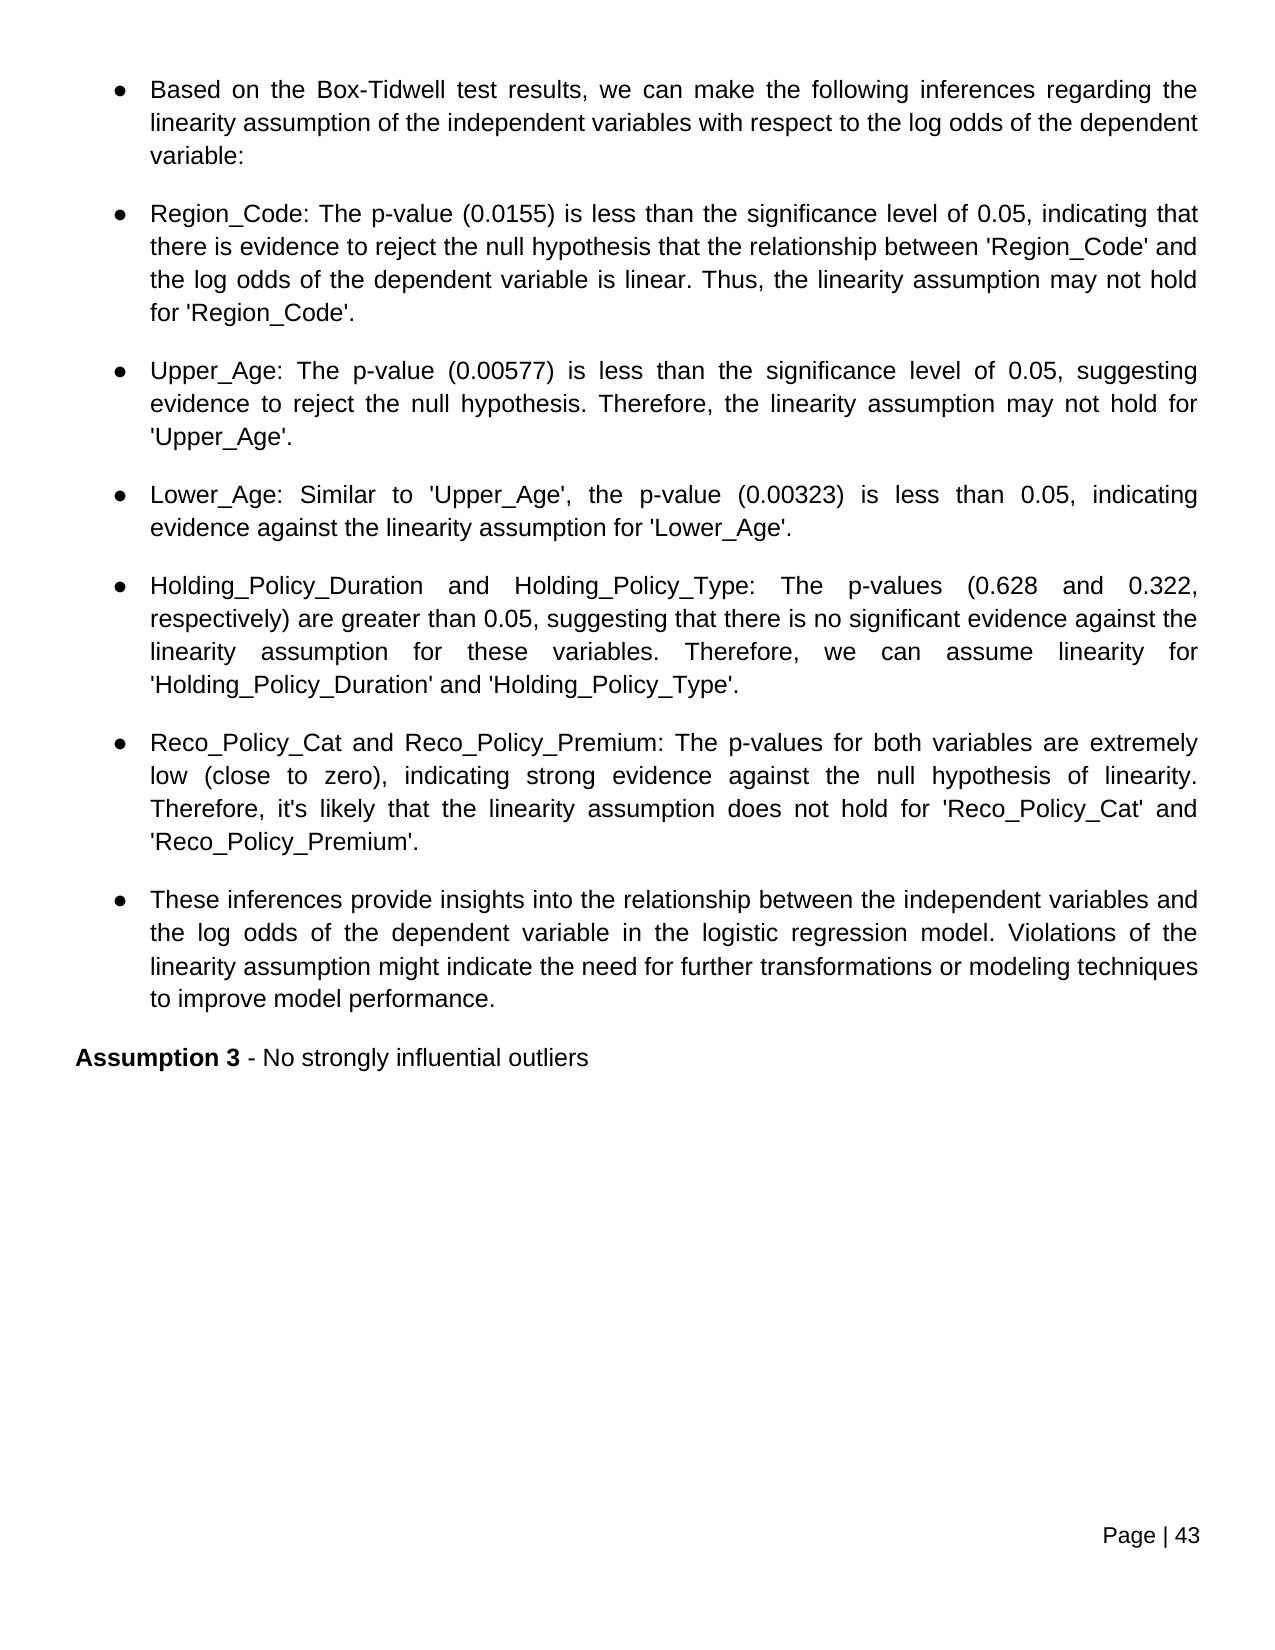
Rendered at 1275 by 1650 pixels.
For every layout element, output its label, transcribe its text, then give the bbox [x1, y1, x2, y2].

list These inferences provide insights into the relationship between the independent variables and the log odds of the dependent variable in the logistic regression model. Violations of the linearity assumption might indicate the need for further transformations or modeling techniques to improve model performance. [112, 885, 1200, 1013]
text Assumption 3 - No strongly influential outliers [75, 1042, 1200, 1071]
list Region_Code: The p-value (0.0155) is less than the significance level of 0.05, indicating that there is evidence to reject the null hypothesis that the relationship between 'Region_Code' and the log odds of the dependent variable is linear. Thus, the linearity assumption may not hold for 'Region_Code'. [112, 199, 1200, 327]
list Upper_Age: The p-value (0.00577) is less than the significance level of 0.05, suggesting evidence to reject the null hypothesis. Therefore, the linearity assumption may not hold for 'Upper_Age'. [112, 356, 1200, 451]
list Based on the Box-Tidwell test results, we can make the following inferences regarding the linearity assumption of the independent variables with respect to the log odds of the dependent variable: [112, 75, 1200, 170]
list Holding_Policy_Duration and Holding_Policy_Type: The p-values (0.628 and 0.322, respectively) are greater than 0.05, suggesting that there is no significant evidence against the linearity assumption for these variables. Therefore, we can assume linearity for 'Holding_Policy_Duration' and 'Holding_Policy_Type'. [112, 571, 1200, 699]
list Reco_Policy_Cat and Reco_Policy_Premium: The p-values for both variables are extremely low (close to zero), indicating strong evidence against the null hypothesis of linearity. Therefore, it's likely that the linearity assumption does not hold for 'Reco_Policy_Cat' and 'Reco_Policy_Premium'. [112, 728, 1200, 856]
list Lower_Age: Similar to 'Upper_Age', the p-value (0.00323) is less than 0.05, indicating evidence against the linearity assumption for 'Lower_Age'. [112, 480, 1200, 542]
